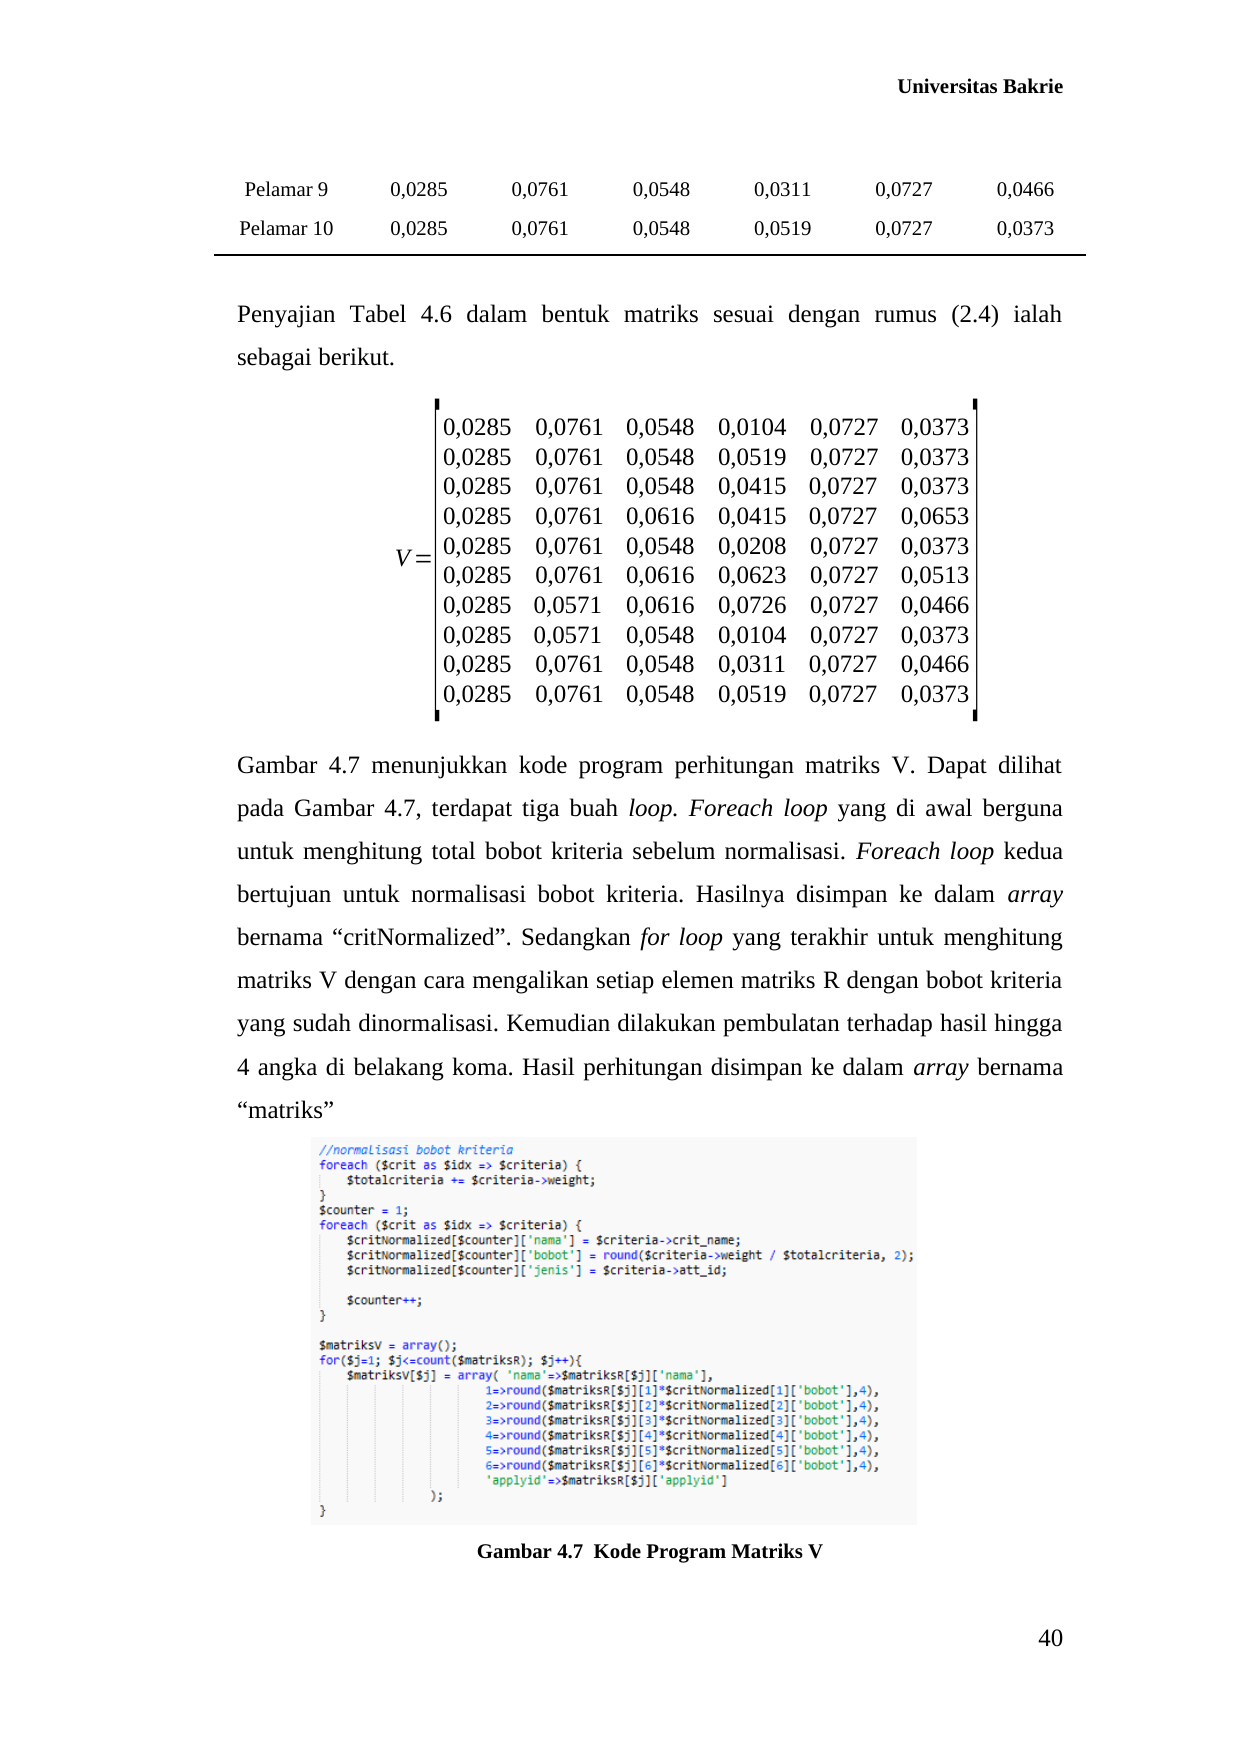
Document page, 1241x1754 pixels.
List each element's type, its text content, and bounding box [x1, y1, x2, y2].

table_cell 0,0727 [843, 177, 964, 216]
text Penyajian Tabel 4.6 dalam bentuk matriks sesuai dengan rumus (2.4) ialah sebagai berikut. [237, 299, 1063, 371]
table_cell 0,0727 [843, 216, 964, 254]
table_cell 0,0311 [722, 177, 843, 216]
table_cell Pelamar 10 [214, 216, 358, 254]
text Gambar 4.7 Kode Program Matriks V [237, 1539, 1063, 1563]
text Gambar 4.7 menunjukkan kode program perhitungan matriks V. Dapat dilihat pada Gambar 4.7, terdapat tiga buah loop. Foreach loop yang di awal berguna untuk menghitung total bobot kriteria sebelum normalisasi. Foreach loop kedua bertujuan untuk normalisasi bobot kriteria. Hasilnya disimpan ke dalam array bernama “critNormalized”. Sedangkan for loop yang terakhir untuk menghitung matriks V dengan cara mengalikan setiap elemen matriks R dengan bobot kriteria yang sudah dinormalisasi. Kemudian dilakukan pembulatan terhadap hasil hingga 4 angka di belakang koma. Hasil perhitungan disimpan ke dalam array bernama “matriks” [237, 750, 1063, 1123]
table_cell 0,0761 [480, 216, 601, 254]
picture [310, 1137, 917, 1525]
table_cell Pelamar 9 [214, 177, 358, 216]
table_cell 0,0373 [965, 216, 1086, 254]
table_cell 0,0285 [358, 177, 479, 216]
table_cell 0,0519 [722, 216, 843, 254]
table_cell 0,0548 [601, 177, 722, 216]
table_cell 0,0285 [358, 216, 479, 254]
table_cell 0,0761 [480, 177, 601, 216]
table_cell 0,0548 [601, 216, 722, 254]
table_cell 0,0466 [965, 177, 1086, 216]
